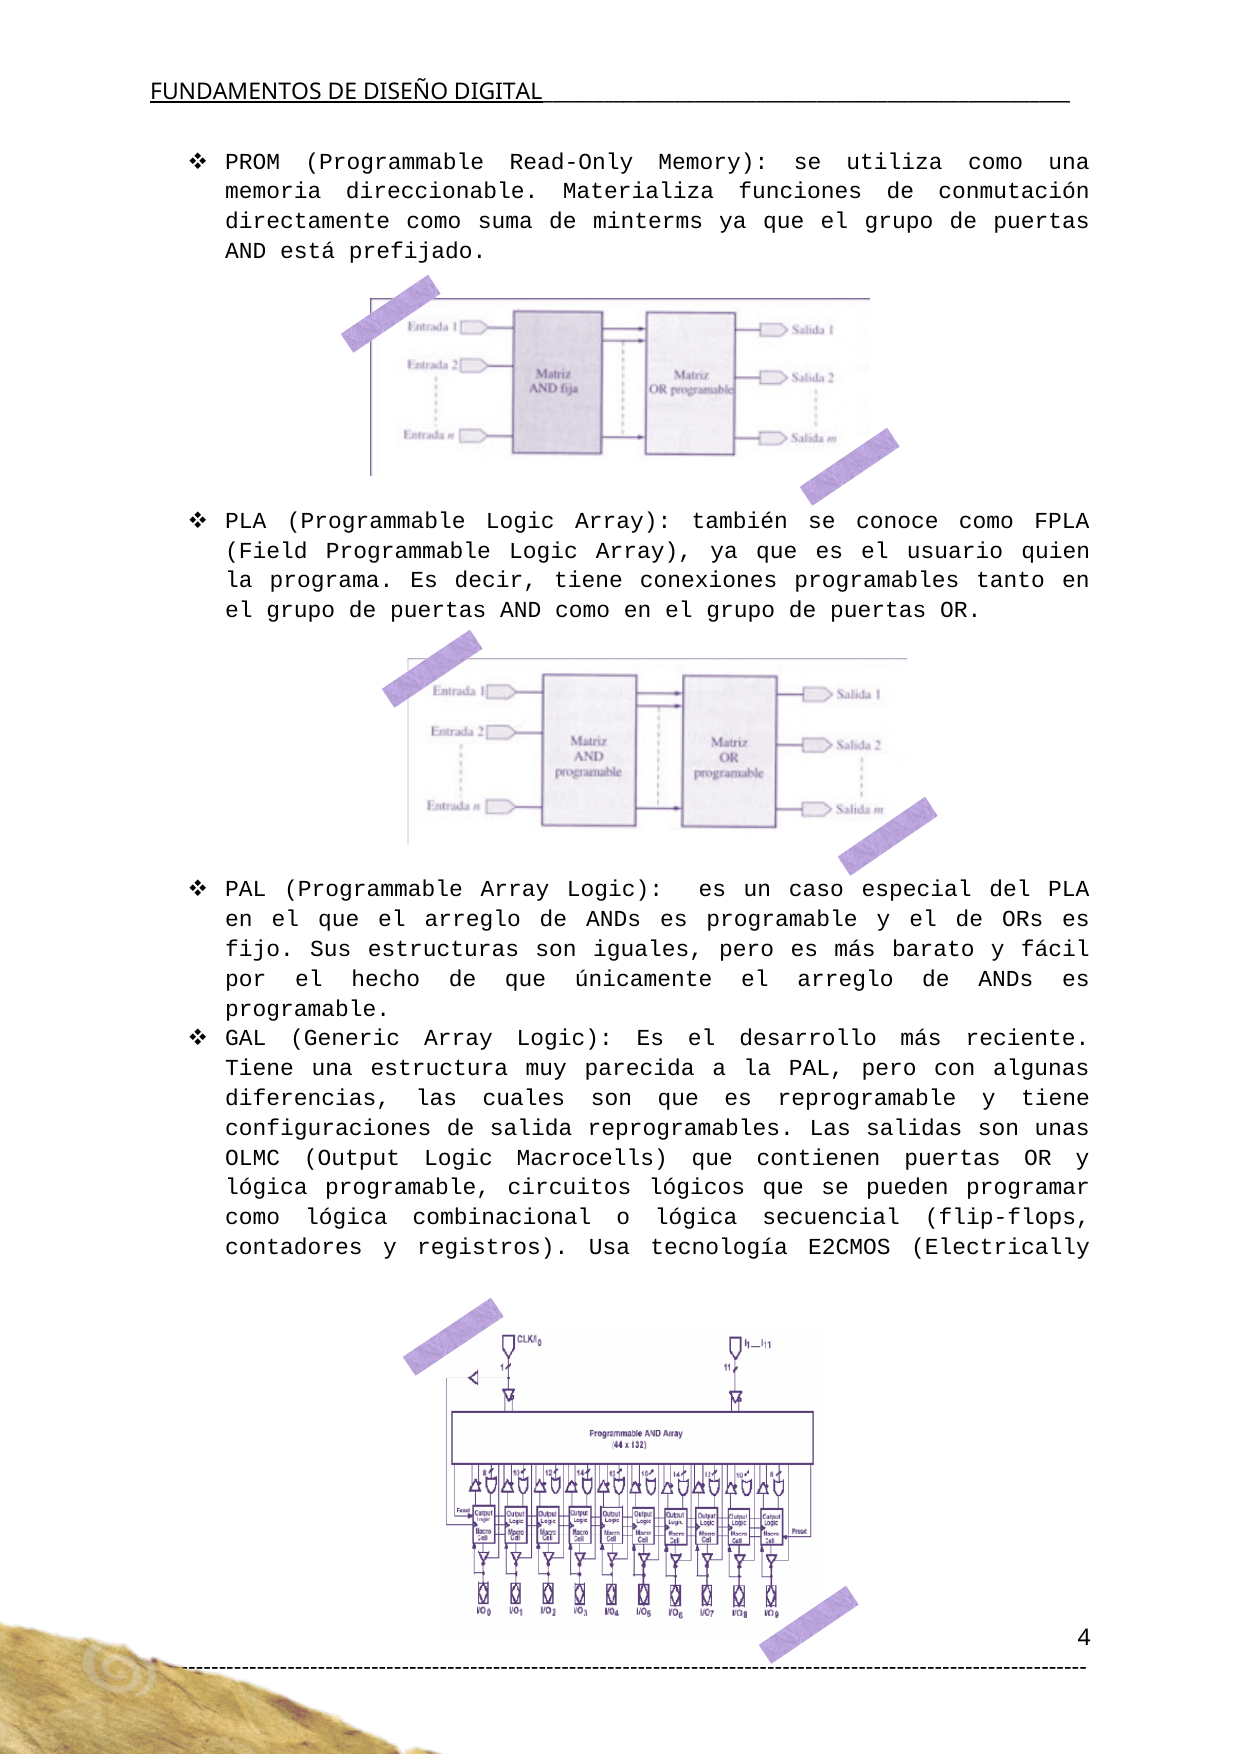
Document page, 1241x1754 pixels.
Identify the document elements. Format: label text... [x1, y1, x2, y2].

list PAL (Programmable Array Logic): es un caso especial del PLA en el que el arreglo de ANDs es programable y el de ORs es fijo. Sus estructuras son iguales, pero es más barato y fácil por el hecho de que únicamente el arreglo de ANDs es programable. [187, 878, 1090, 1023]
picture [0, 1291, 1179, 1754]
list PROM (Programmable Read-Only Memory): se utiliza como una memoria direccionable. Materializa funciones de conmutación directamente como suma de minterms ya que el grupo de puertas AND está prefijado. [187, 150, 1090, 265]
list PLA (Programmable Logic Array): también se conoce como FPLA (Field Programmable Logic Array), ya que es el usuario quien la programa. Es decir, tiene conexiones programables tanto en el grupo de puertas AND como en el grupo de puertas OR. [187, 509, 1090, 624]
